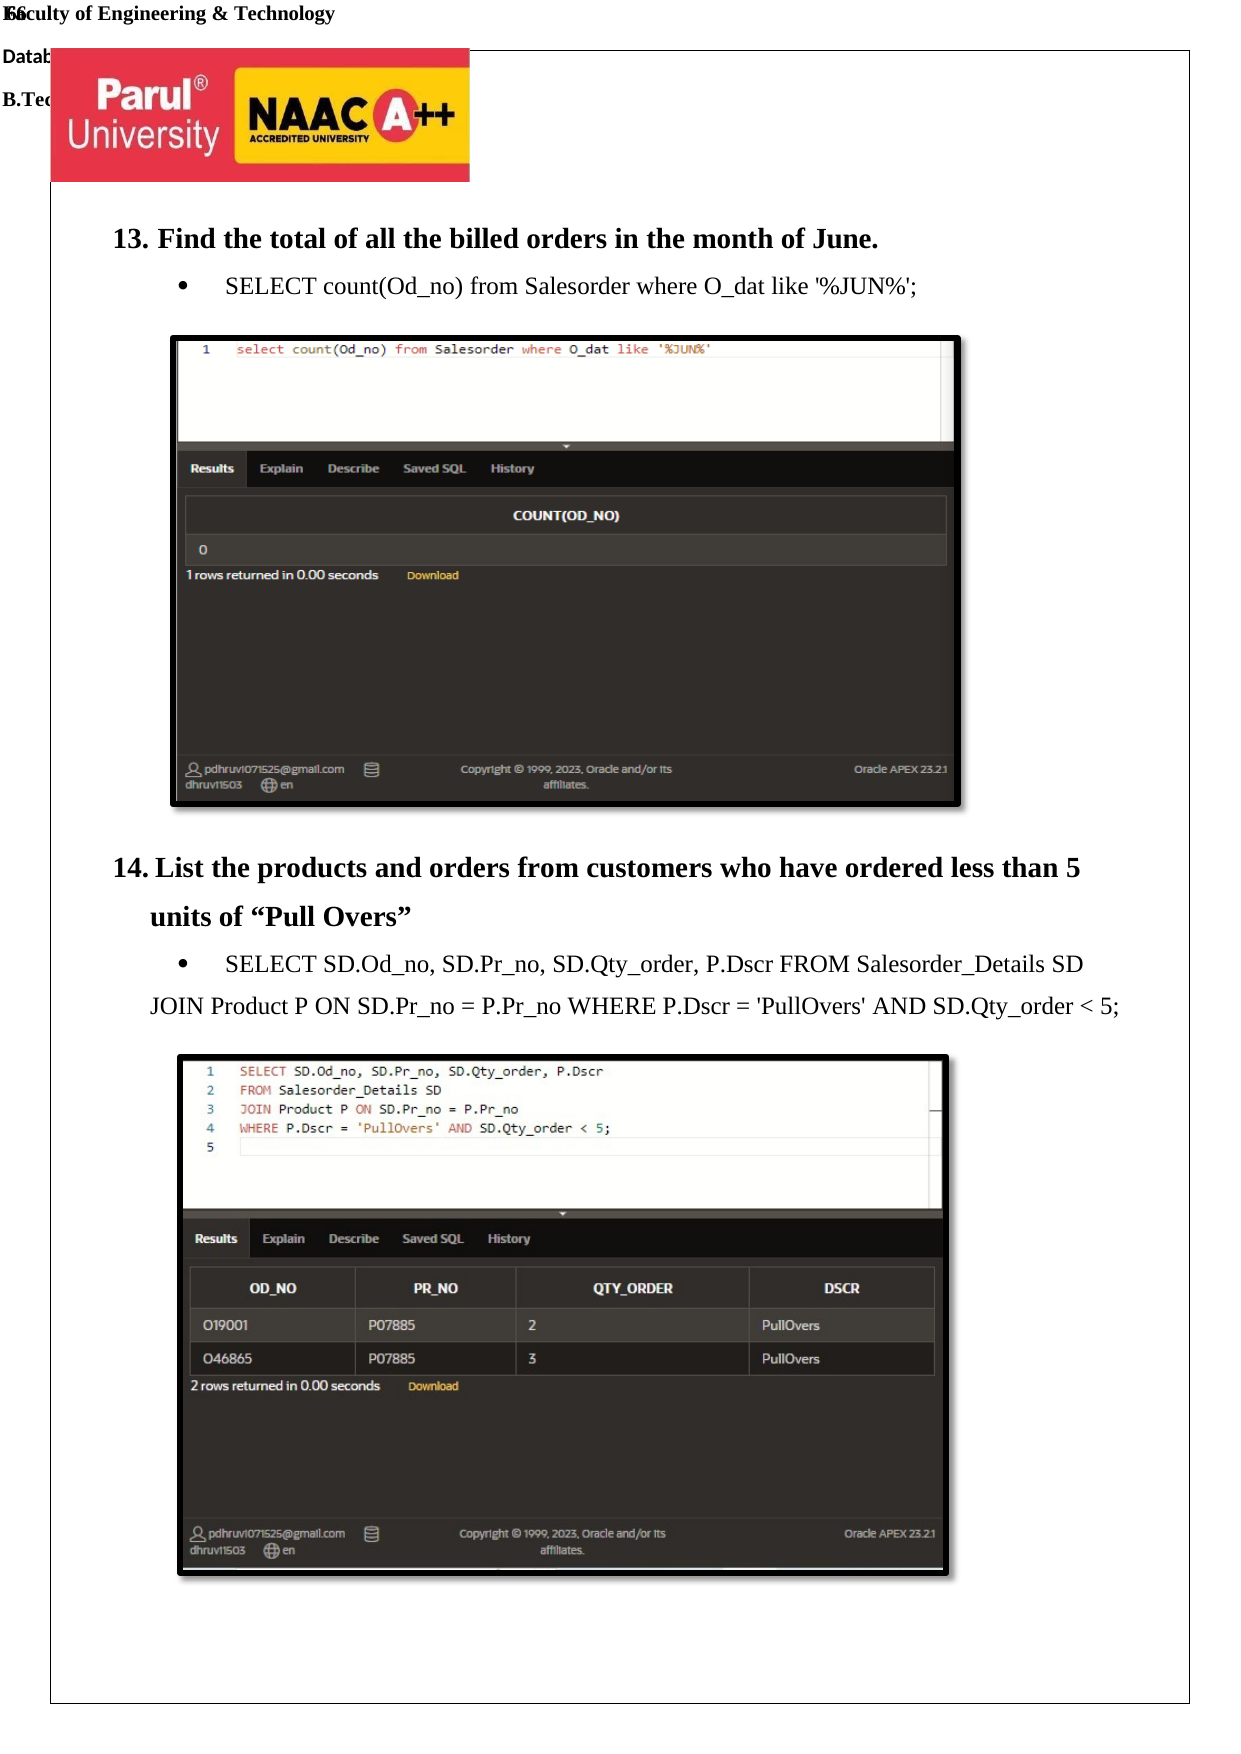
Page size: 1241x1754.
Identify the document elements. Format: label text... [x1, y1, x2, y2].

picture [174, 1052, 961, 1587]
subtitle Find the total of all the billed orders in the month of June. [112, 221, 1176, 255]
subtitle List the products and orders from customers who have ordered less than 5 units of “Pull Overs” [112, 850, 1148, 933]
picture [50, 48, 470, 182]
list SELECT count(Od_no) from Salesorder where O_dat like '%JUN%'; [178, 271, 1176, 300]
picture [167, 332, 972, 818]
list SELECT SD.Od_no, SD.Pr_no, SD.Qty_order, P.Dscr FROM Salesorder_Details SD JOIN Product P ON SD.Pr_no = P.Pr_no WHERE P.Dscr = 'PullOvers' AND SD.Qty_order < 5; [150, 949, 1139, 1020]
